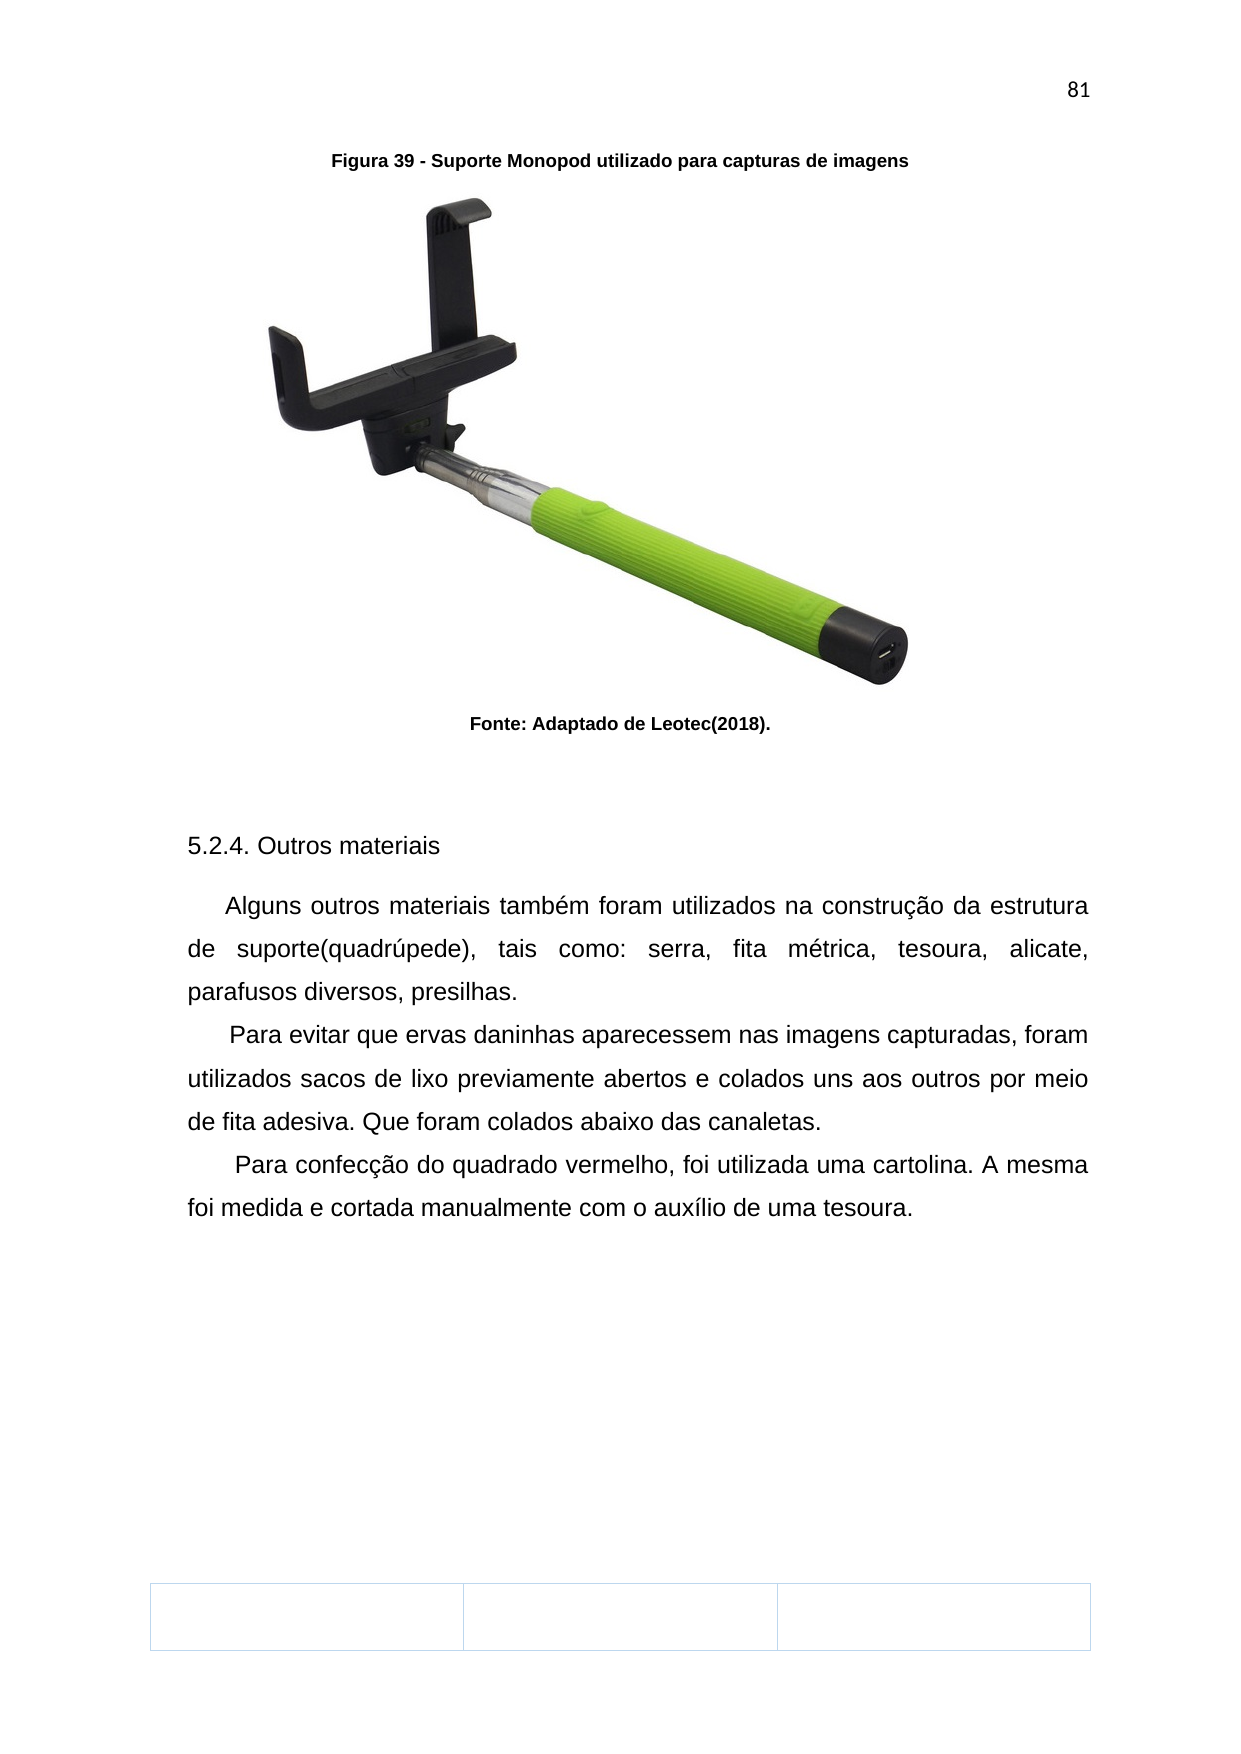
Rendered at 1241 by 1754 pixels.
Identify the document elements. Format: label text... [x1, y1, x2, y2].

text Fonte: Adaptado de Leotec(2018). [150, 713, 1090, 734]
picture [262, 192, 910, 699]
text Para evitar que ervas daninhas aparecessem nas imagens capturadas, foram utilizados sacos de lixo previamente abertos e colados uns aos outros por meio de fita adesiva. Que foram colados abaixo das canaletas. [150, 1021, 1090, 1136]
text 5.2.4. Outros materiais [187, 831, 1090, 860]
text Figura 39 - Suporte Monopod utilizado para capturas de imagens [150, 150, 1090, 172]
text Alguns outros materiais também foram utilizados na construção da estrutura de suporte(quadrúpede), tais como: serra, fita métrica, tesoura, alicate, parafusos diversos, presilhas. [187, 891, 1090, 1006]
text Para confecção do quadrado vermelho, foi utilizada uma cartolina. A mesma foi medida e cortada manualmente com o auxílio de uma tesoura. [150, 1150, 1090, 1222]
